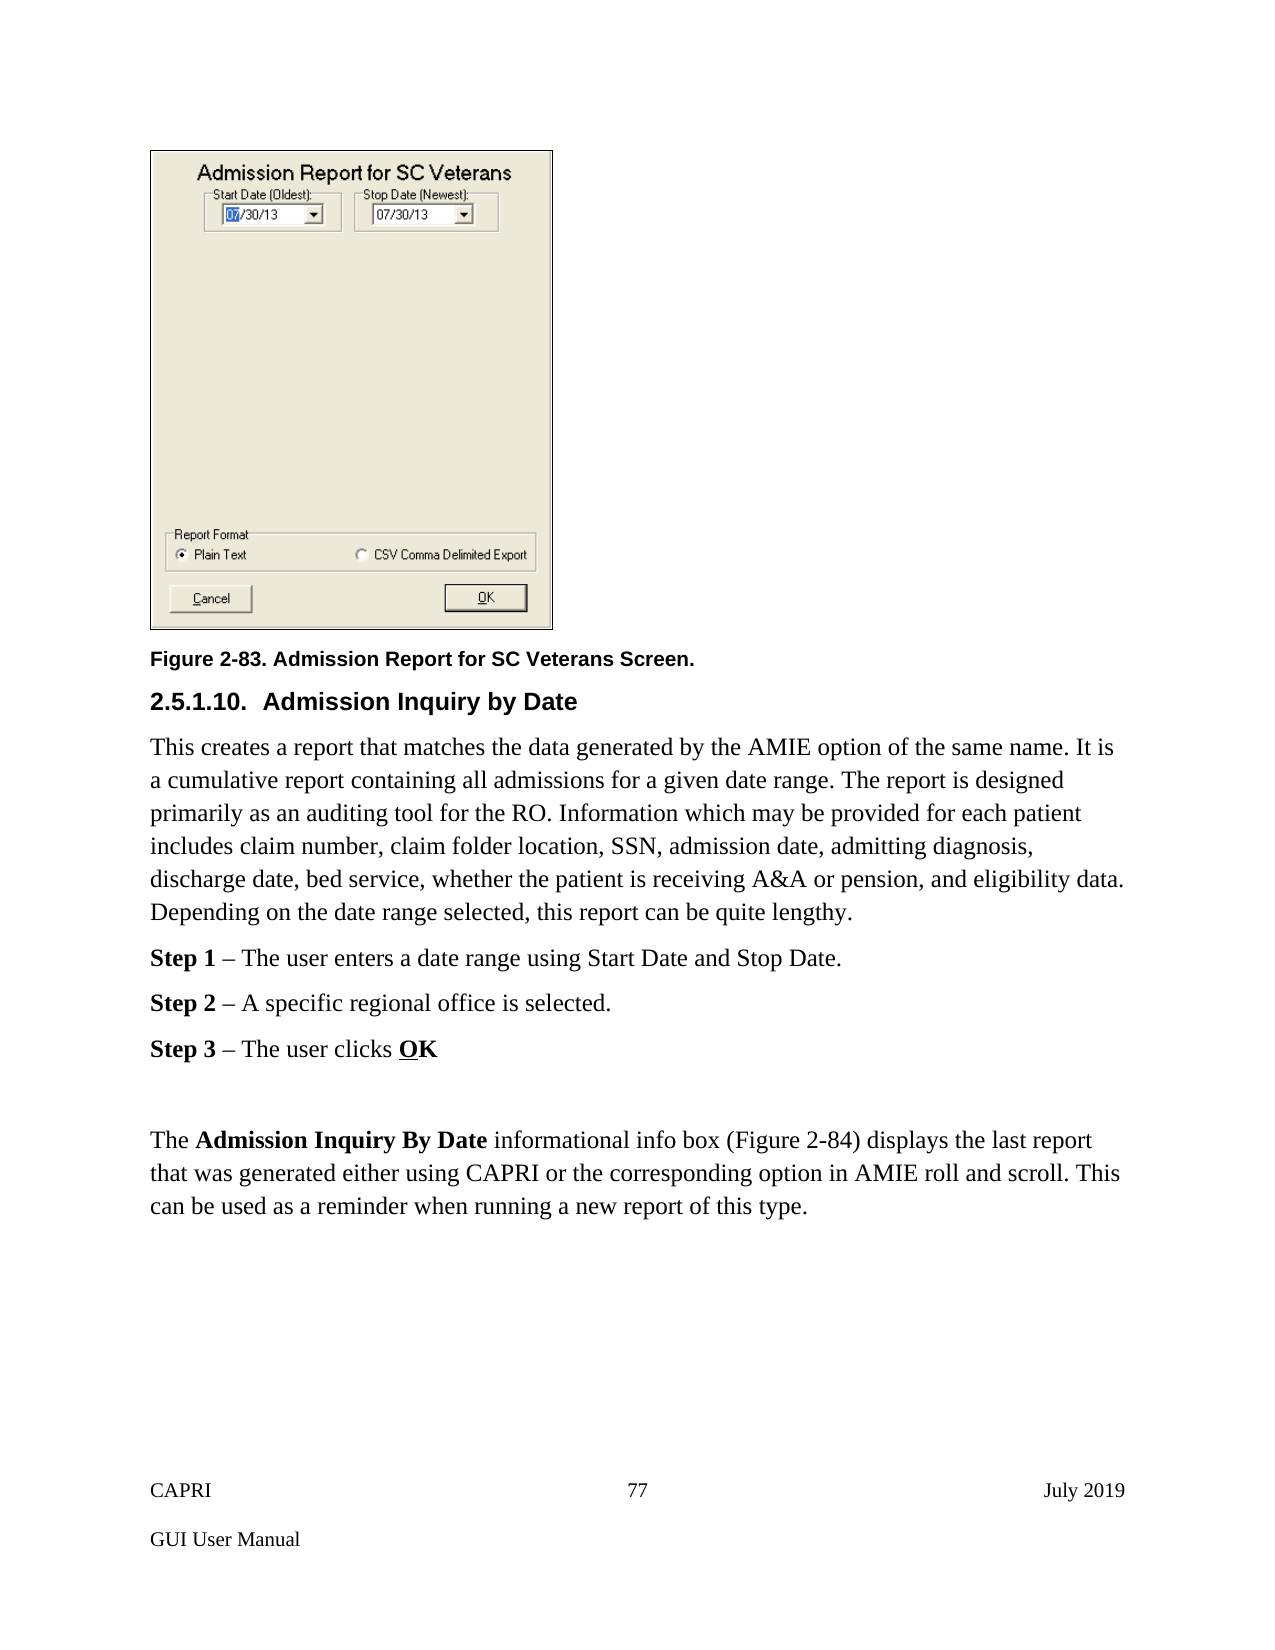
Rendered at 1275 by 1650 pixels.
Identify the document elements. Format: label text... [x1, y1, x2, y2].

picture [151, 151, 552, 629]
text Step 1 – The user enters a date range using Start Date and Stop Date. [150, 943, 1125, 971]
text Step 2 – A specific regional office is selected. [150, 988, 1125, 1017]
text Step 3 – The user clicks OK [150, 1034, 1125, 1062]
subtitle Admission Inquiry by Date [150, 686, 1125, 715]
text This creates a report that matches the data generated by the AMIE option of the same name. It is a cumulative report containing all admissions for a given date range. The report is designed primarily as an auditing tool for the RO. Information which may be provided for each patient includes claim number, claim folder location, SSN, admission date, admitting diagnosis, discharge date, bed service, whether the patient is receiving A&A or pension, and eligibility data. Depending on the date range selected, this report can be quite lengthy. [150, 732, 1125, 926]
